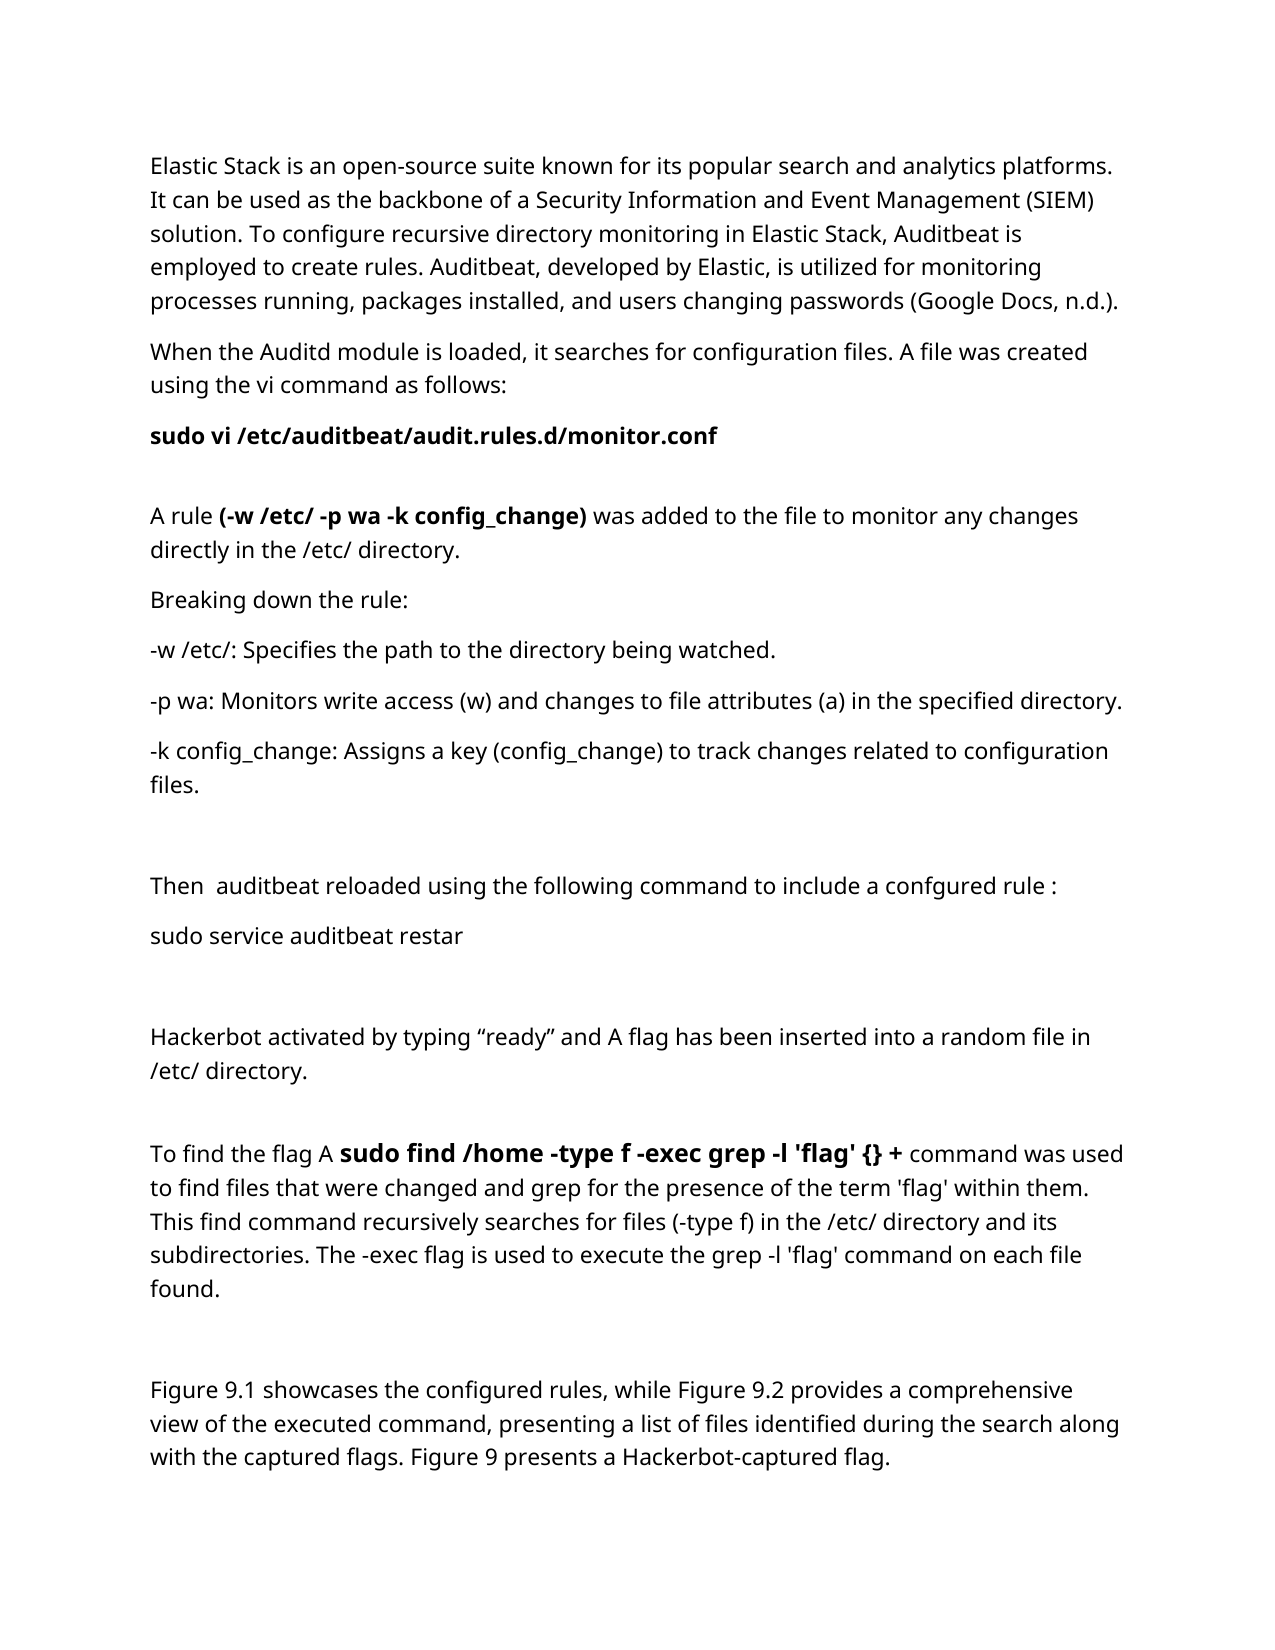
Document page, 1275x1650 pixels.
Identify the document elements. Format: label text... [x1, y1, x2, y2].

text When the Auditd module is loaded, it searches for configuration files. A file was created using the vi command as follows: [150, 335, 1125, 400]
text -k config_change: Assigns a key (config_change) to track changes related to configuration files. [150, 735, 1125, 800]
text Then auditbeat reloaded using the following command to include a confgured rule : [150, 870, 1125, 901]
text sudo service auditbeat restar [150, 920, 1125, 952]
text To find the flag A sudo find /home -type f -exec grep -l 'flag' {} + command was used to find files that were changed and grep for the presence of the term 'flag' within them. This find command recursively searches for files (-type f) in the /etc/ directory and its subdirectories. The -exec flag is used to execute the grep -l 'flag' command on each file found. [150, 1135, 1125, 1304]
text -p wa: Monitors write access (w) and changes to file attributes (a) in the specified directory. [150, 685, 1125, 716]
text Figure 9.1 showcases the configured rules, while Figure 9.2 provides a comprehensive view of the executed command, presenting a list of files identified during the search along with the captured flags. Figure 9 presents a Hackerbot-captured flag. [150, 1374, 1125, 1473]
text sudo vi /etc/auditbeat/audit.rules.d/monitor.conf [150, 419, 1125, 481]
text Hackerbot activated by typing “ready” and A flag has been inserted into a random file in /etc/ directory. [150, 1021, 1125, 1116]
text -w /etc/: Specifies the path to the directory being watched. [150, 634, 1125, 666]
text Elastic Stack is an open-source suite known for its popular search and analytics platforms. It can be used as the backbone of a Security Information and Event Management (SIEM) solution. To configure recursive directory monitoring in Elastic Stack, Auditbeat is employed to create rules. Auditbeat, developed by Elastic, is utilized for monitoring processes running, packages installed, and users changing passwords (Google Docs, n.d.). [150, 150, 1125, 316]
text Breaking down the rule: [150, 584, 1125, 615]
text A rule (-w /etc/ -p wa -k config_change) was added to the file to monitor any changes directly in the /etc/ directory. [150, 500, 1125, 565]
